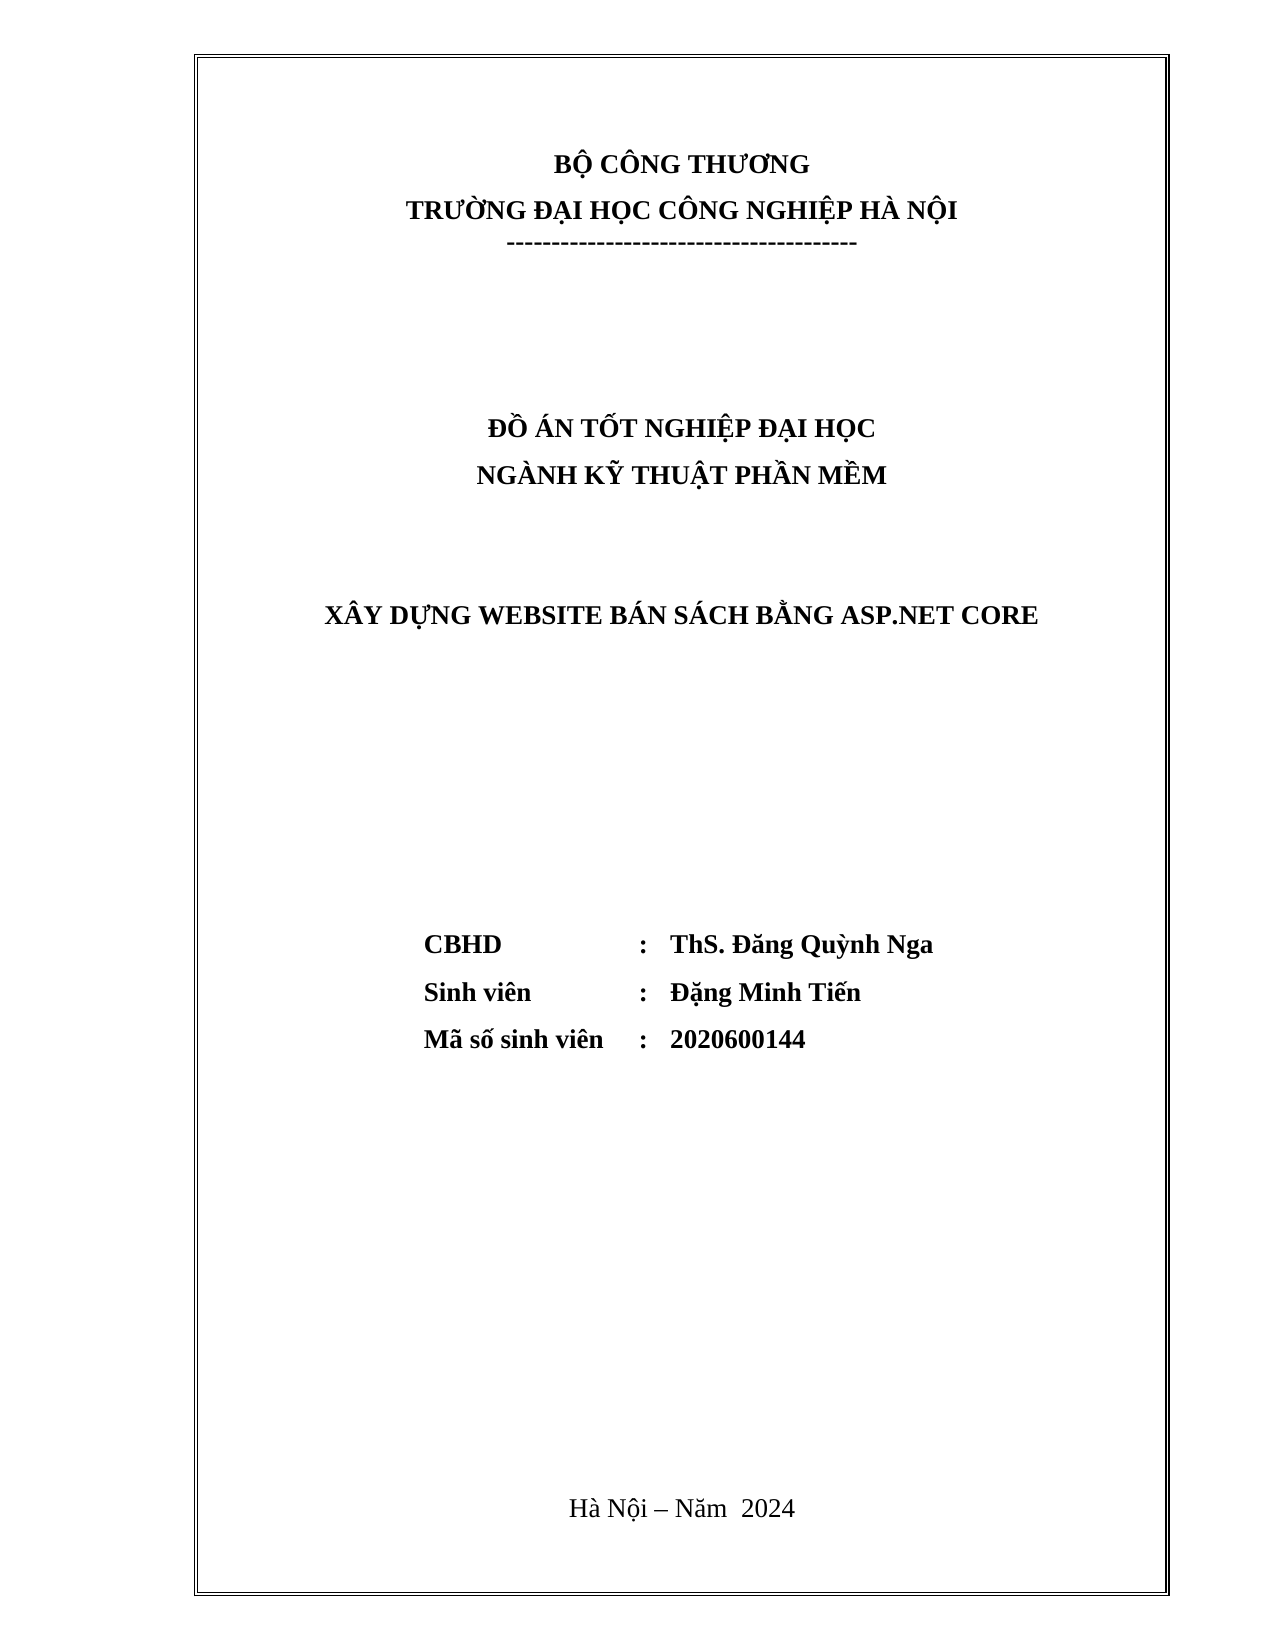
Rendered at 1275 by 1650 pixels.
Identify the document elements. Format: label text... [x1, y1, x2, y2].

table_header CBHD [413, 928, 627, 976]
text --------------------------------------- [207, 226, 1157, 257]
table_cell Đặng Minh Tiến [659, 976, 951, 1023]
text BỘ CÔNG THƯƠNG [207, 148, 1157, 179]
table_cell Mã số sinh viên [413, 1024, 627, 1071]
text XÂY DỰNG WEBSITE BÁN SÁCH BẰNG ASP.NET CORE [207, 599, 1157, 630]
text TRƯỜNG ĐẠI HỌC CÔNG NGHIỆP HÀ NỘI [207, 194, 1157, 226]
text NGÀNH KỸ THUẬT PHẦN MỀM [207, 459, 1157, 490]
table_header : [627, 928, 659, 976]
table_cell 2020600144 [659, 1024, 951, 1071]
text Hà Nội – Năm 2024 [207, 1492, 1157, 1523]
table_cell : [627, 1024, 659, 1071]
table_cell : [627, 976, 659, 1023]
table_cell Sinh viên [413, 976, 627, 1023]
table_header ThS. Đăng Quỳnh Nga [659, 928, 951, 976]
text ĐỒ ÁN TỐT NGHIỆP ĐẠI HỌC [207, 412, 1157, 443]
